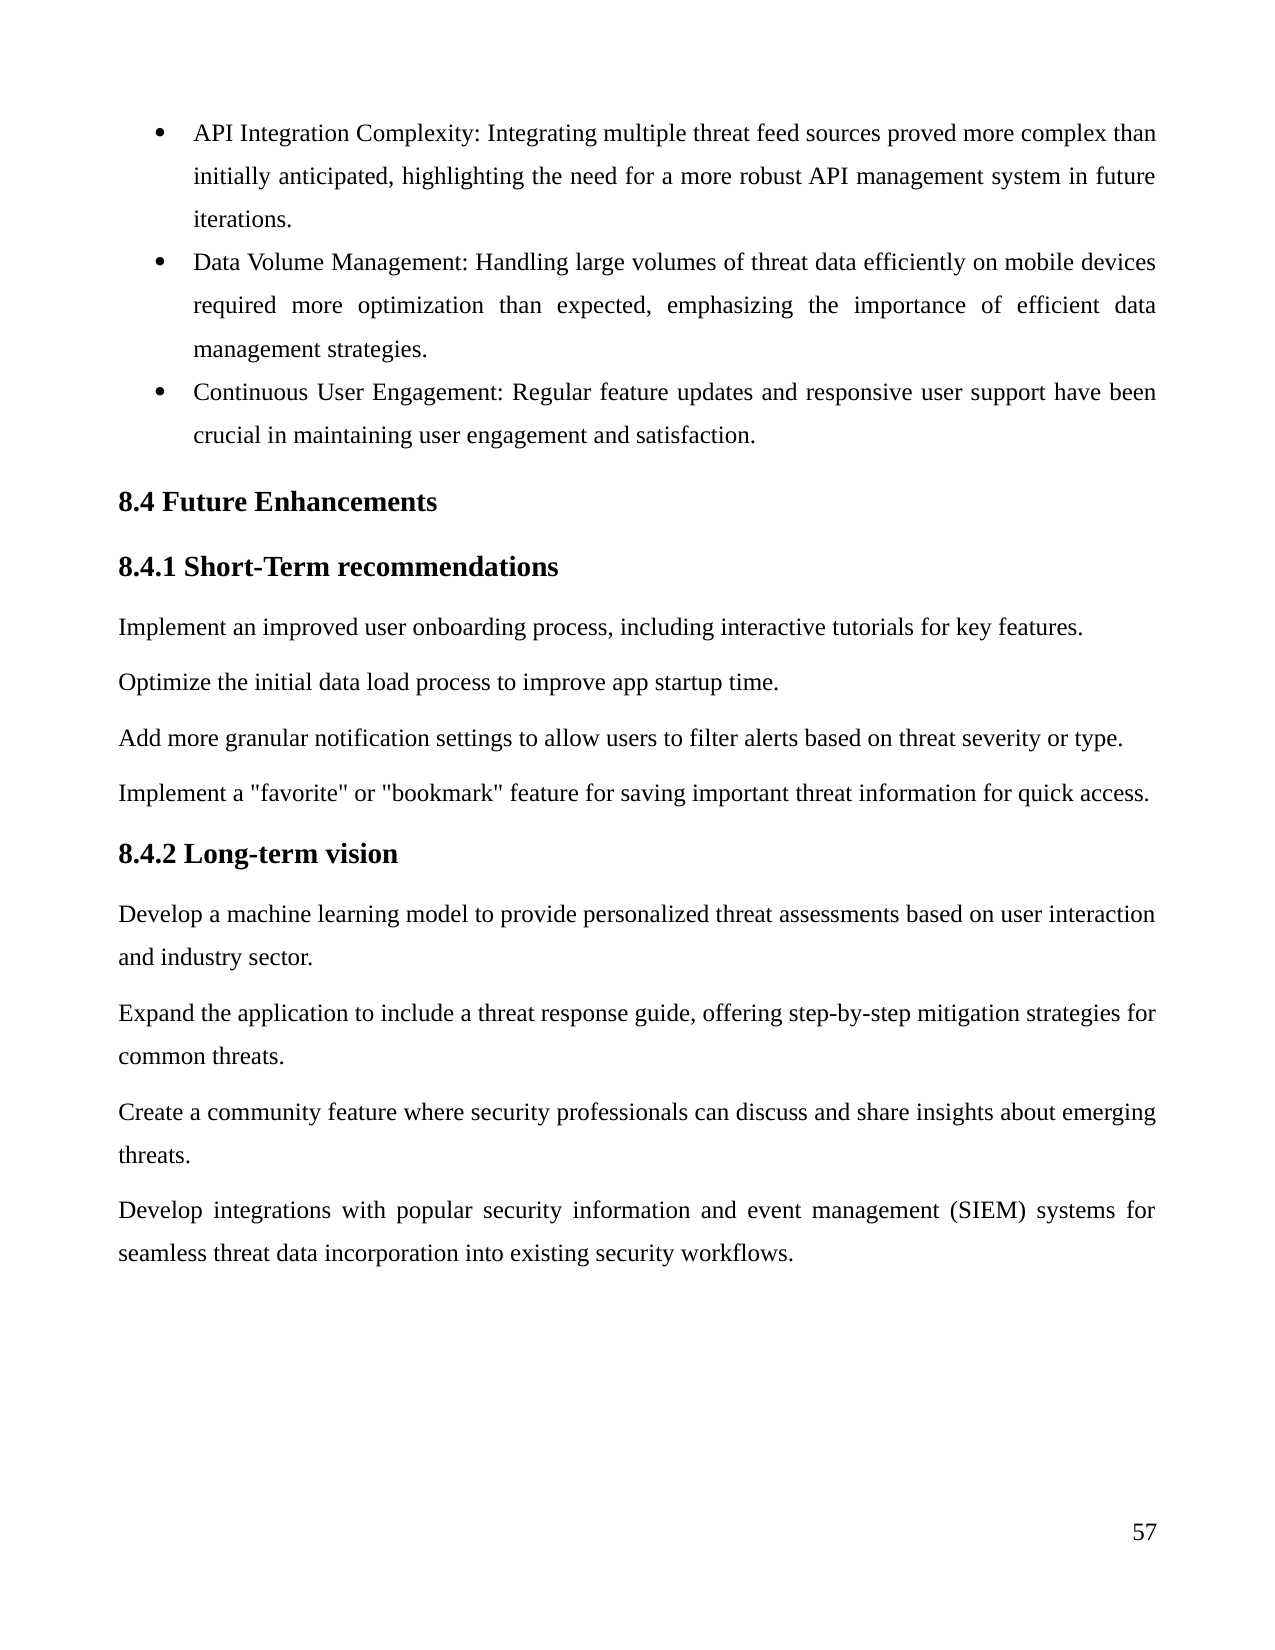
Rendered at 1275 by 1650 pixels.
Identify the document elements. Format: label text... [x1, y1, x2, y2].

subtitle 8.4.1 Short-Term recommendations [118, 549, 1157, 582]
text Implement a "favorite" or "bookmark" feature for saving important threat information for quick access. [118, 778, 1157, 807]
text Implement an improved user onboarding process, including interactive tutorials for key features. [118, 612, 1157, 640]
text Develop a machine learning model to provide personalized threat assessments based on user interaction and industry sector. [118, 899, 1157, 971]
text Add more granular notification settings to allow users to filter alerts based on threat severity or type. [118, 723, 1157, 752]
list API Integration Complexity: Integrating multiple threat feed sources proved more complex than initially anticipated, highlighting the need for a more robust API management system in future iterations. [156, 118, 1157, 233]
list Continuous User Engagement: Regular feature updates and responsive user support have been crucial in maintaining user engagement and satisfaction. [156, 377, 1157, 449]
text Develop integrations with popular security information and event management (SIEM) systems for seamless threat data incorporation into existing security workflows. [118, 1195, 1157, 1267]
text Expand the application to include a threat response guide, offering step-by-step mitigation strategies for common threats. [118, 998, 1157, 1070]
subtitle 8.4 Future Enhancements [118, 484, 1157, 517]
list Data Volume Management: Handling large volumes of threat data efficiently on mobile devices required more optimization than expected, emphasizing the importance of efficient data management strategies. [156, 247, 1157, 362]
text Create a community feature where security professionals can discuss and share insights about emerging threats. [118, 1097, 1157, 1168]
subtitle 8.4.2 Long-term vision [118, 836, 1157, 870]
text Optimize the initial data load process to improve app startup time. [118, 667, 1157, 696]
